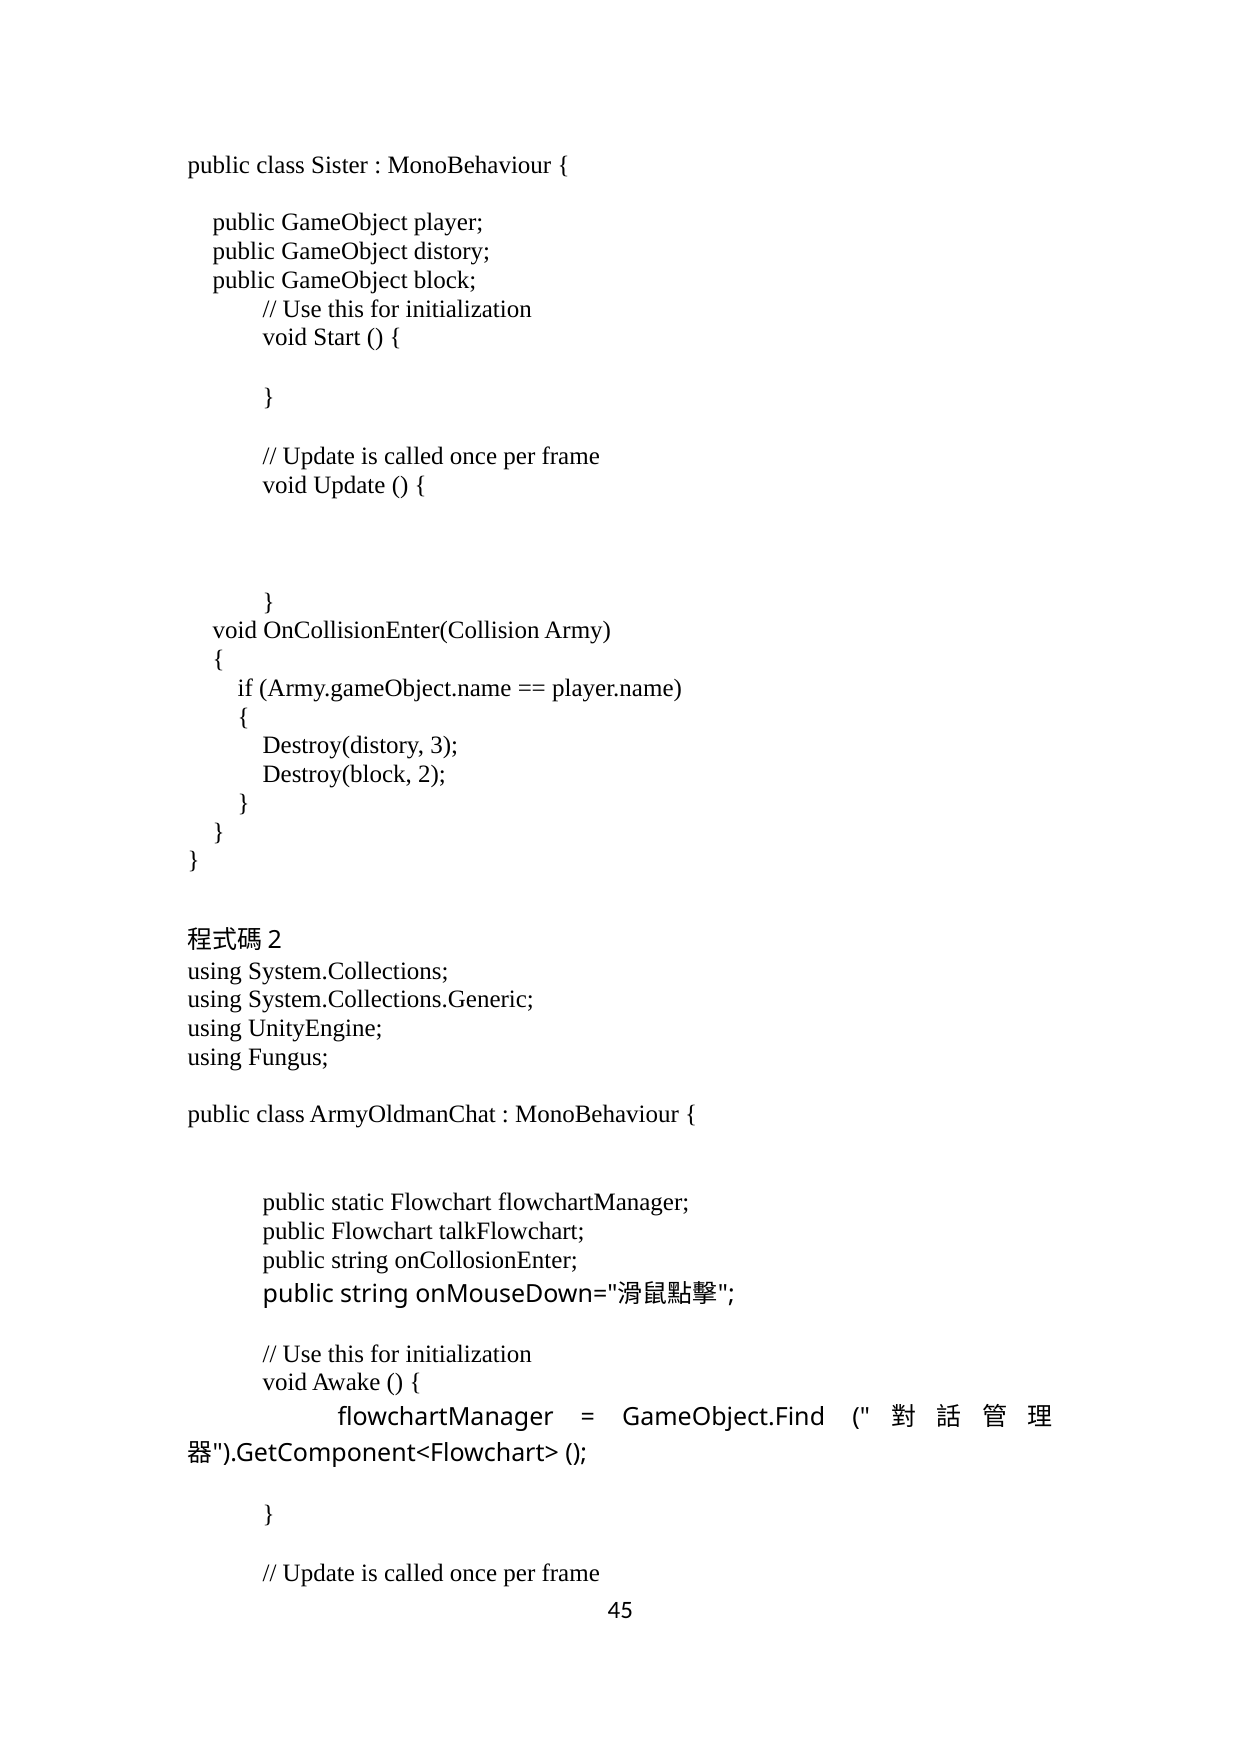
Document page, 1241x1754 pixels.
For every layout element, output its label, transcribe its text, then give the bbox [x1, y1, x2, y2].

text } [187, 845, 1053, 874]
text } [187, 587, 1053, 615]
text } [187, 788, 1053, 817]
text void Update () { [187, 470, 1053, 498]
text { [187, 702, 1053, 730]
text public GameObject distory; [187, 236, 1053, 265]
text void OnCollisionEnter(Collision Army) [187, 615, 1053, 644]
text // Update is called once per frame [187, 1558, 1053, 1587]
text using System.Collections.Generic; [187, 984, 1053, 1013]
text using UnityEngine; [187, 1013, 1053, 1042]
text public class Sister : MonoBehaviour { [187, 150, 1053, 179]
text public class ArmyOldmanChat : MonoBehaviour { [187, 1099, 1053, 1128]
text { [187, 644, 1053, 673]
text public Flowchart talkFlowchart; [187, 1216, 1053, 1245]
text public GameObject player; [187, 207, 1053, 236]
text } [187, 817, 1053, 845]
text using Fungus; [187, 1042, 1053, 1071]
text using System.Collections; [187, 956, 1053, 984]
text // Update is called once per frame [187, 441, 1053, 470]
text void Start () { [187, 322, 1053, 351]
text 程式碼2 [187, 919, 1053, 956]
text public static Flowchart flowchartManager; [187, 1187, 1053, 1216]
text } [187, 1499, 1053, 1528]
text public string onCollosionEnter; [187, 1245, 1053, 1274]
text public GameObject block; [187, 265, 1053, 294]
text // Use this for initialization [187, 1339, 1053, 1367]
text if (Army.gameObject.name == player.name) [187, 673, 1053, 702]
text Destroy(block, 2); [187, 759, 1053, 788]
text void Awake () { [187, 1367, 1053, 1396]
text Destroy(distory, 3); [187, 730, 1053, 759]
text // Use this for initialization [187, 294, 1053, 322]
text } [187, 382, 1053, 411]
